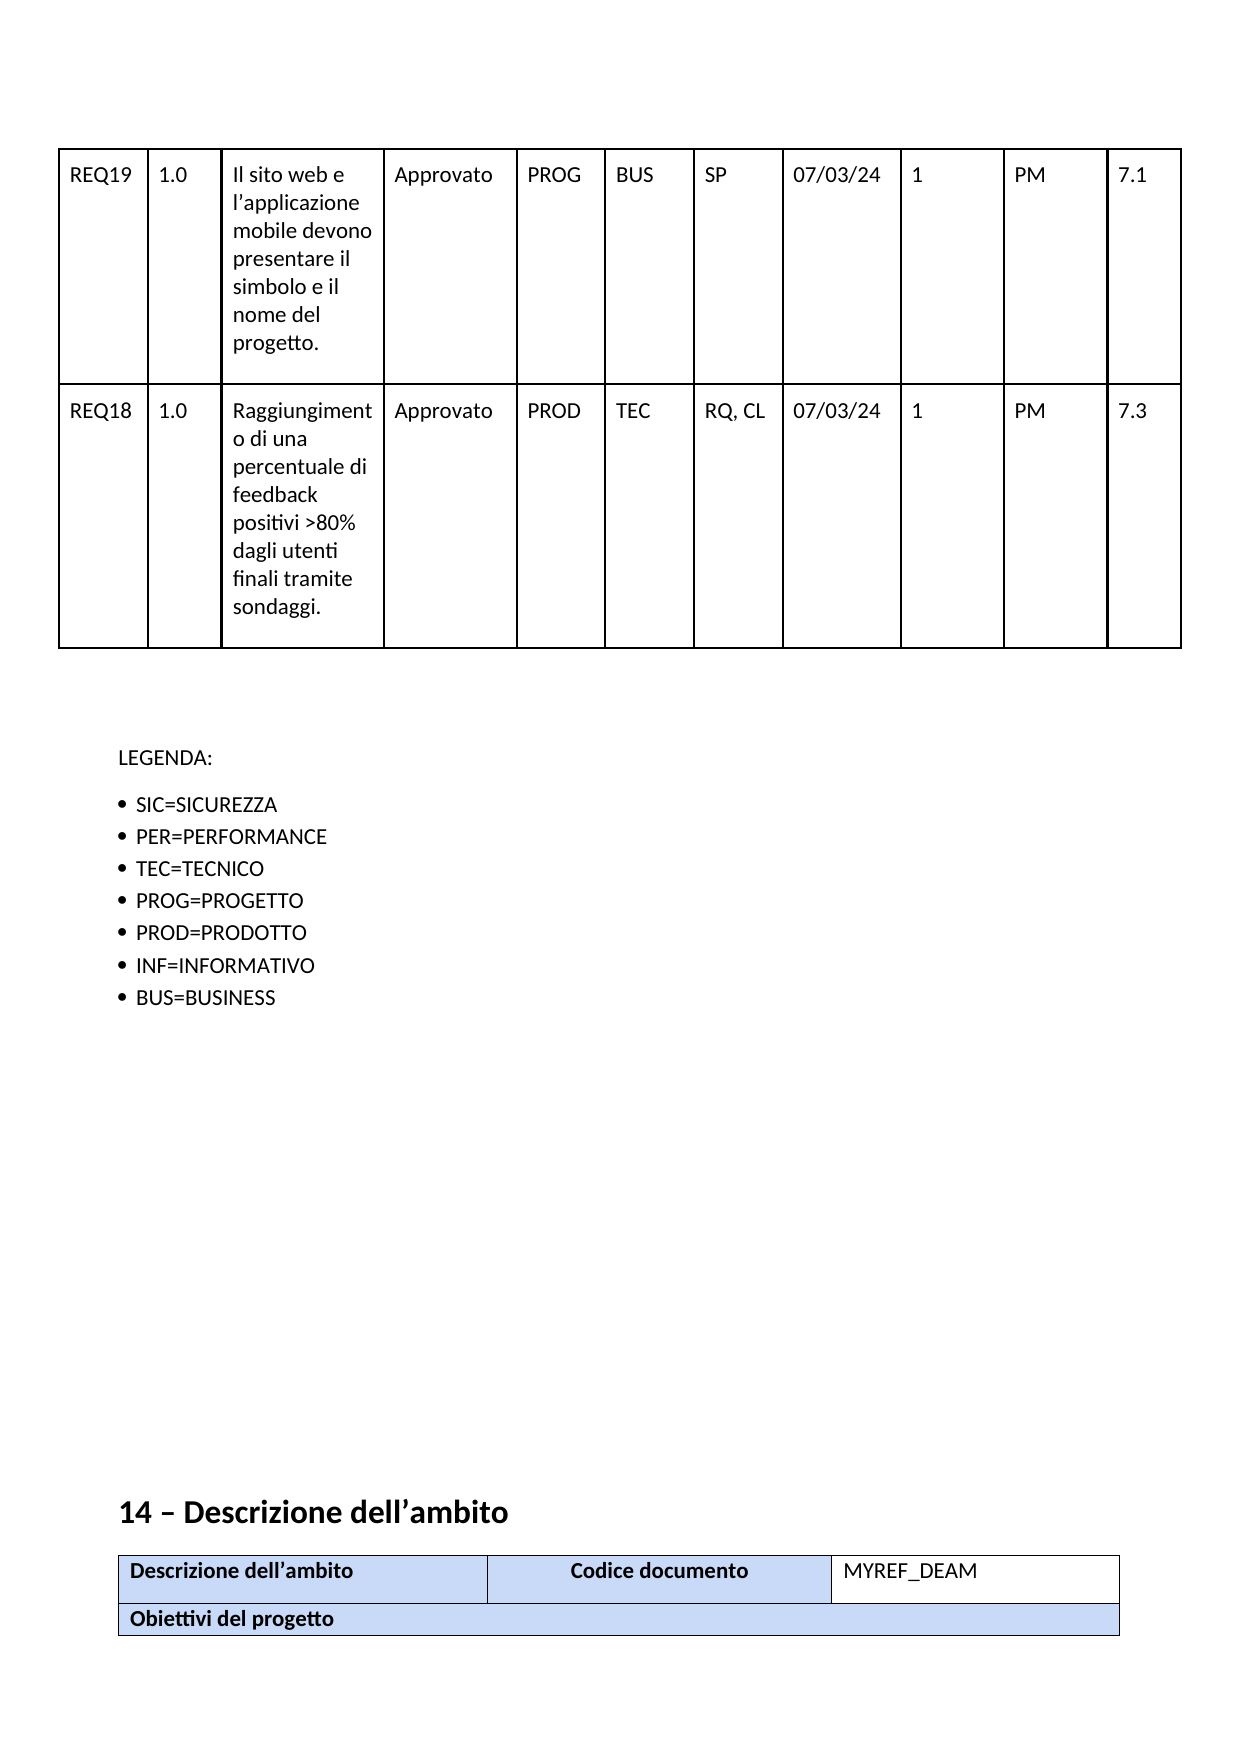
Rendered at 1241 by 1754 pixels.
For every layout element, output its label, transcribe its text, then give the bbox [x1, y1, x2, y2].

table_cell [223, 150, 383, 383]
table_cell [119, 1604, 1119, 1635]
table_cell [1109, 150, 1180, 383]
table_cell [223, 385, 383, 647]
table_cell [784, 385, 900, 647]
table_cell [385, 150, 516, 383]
list PROD=PRODOTTO [118, 918, 1122, 947]
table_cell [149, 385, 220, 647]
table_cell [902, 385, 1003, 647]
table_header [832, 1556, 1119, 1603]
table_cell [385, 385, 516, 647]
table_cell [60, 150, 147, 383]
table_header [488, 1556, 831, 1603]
text LEGENDA: [118, 743, 1122, 771]
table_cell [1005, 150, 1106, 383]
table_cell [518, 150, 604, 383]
list TEC=TECNICO [118, 854, 1122, 882]
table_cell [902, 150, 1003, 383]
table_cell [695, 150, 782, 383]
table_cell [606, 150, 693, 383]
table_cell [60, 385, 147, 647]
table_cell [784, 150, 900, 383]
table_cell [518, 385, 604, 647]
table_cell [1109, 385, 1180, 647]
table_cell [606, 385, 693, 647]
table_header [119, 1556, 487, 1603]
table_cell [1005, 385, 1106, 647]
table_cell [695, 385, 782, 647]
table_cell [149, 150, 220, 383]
list SIC=SICUREZZA [118, 790, 1122, 818]
list PER=PERFORMANCE [118, 822, 1122, 850]
list INF=INFORMATIVO [118, 951, 1122, 979]
text 14 – Descrizione dell’ambito [118, 1491, 1122, 1532]
list BUS=BUSINESS [118, 983, 1122, 1011]
list PROG=PROGETTO [118, 886, 1122, 914]
